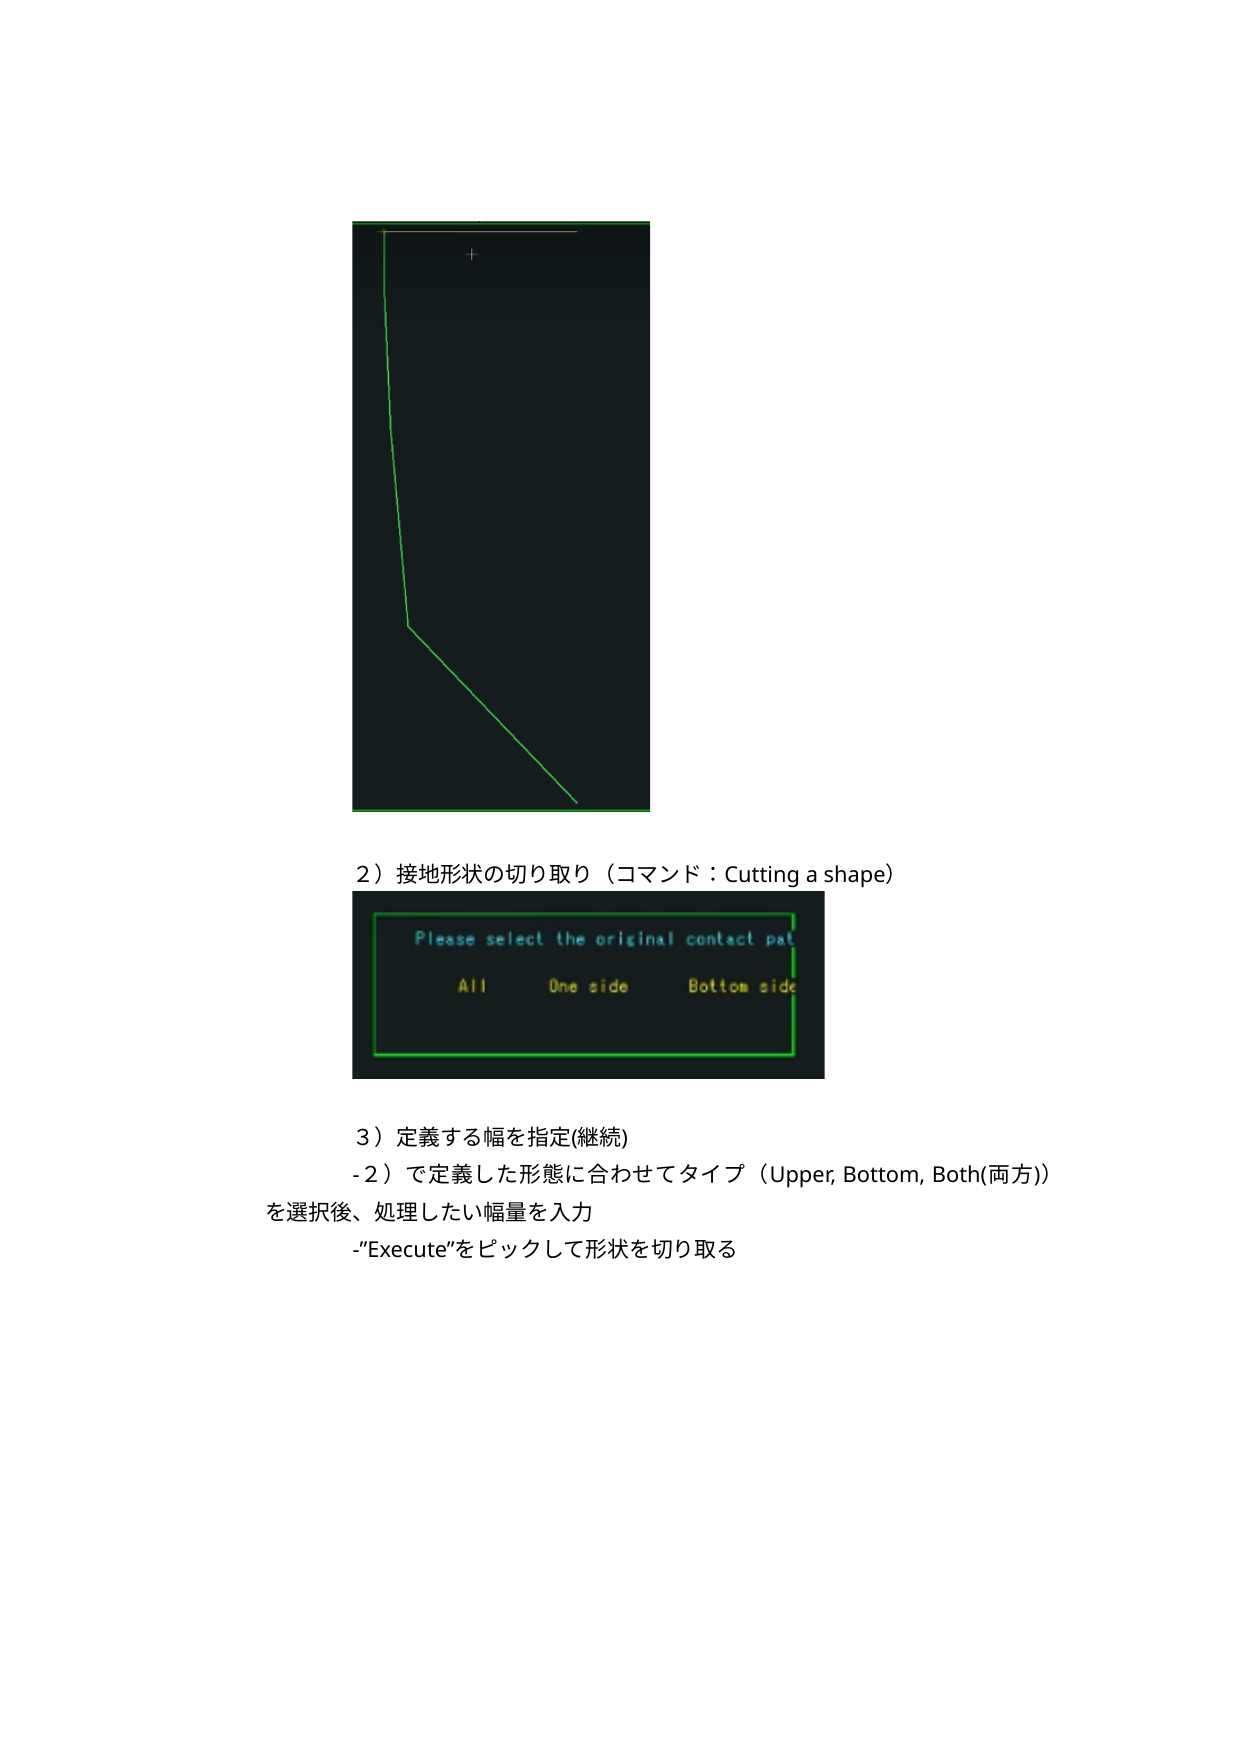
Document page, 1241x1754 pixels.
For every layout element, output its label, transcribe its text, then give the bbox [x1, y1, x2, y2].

list ‐２）で定義した形態に合わせてタイプ（Upper, Bottom, Both(両方)）を選択後、処理したい幅量を入力 [265, 1154, 1063, 1229]
list ３）定義する幅を指定(継続) [265, 1117, 1063, 1154]
picture [352, 891, 825, 1079]
list ２）接地形状の切り取り（コマンド：Cutting a shape） [265, 854, 1063, 892]
picture [352, 221, 651, 812]
list ‐”Execute”をピックして形状を切り取る [265, 1229, 1063, 1267]
